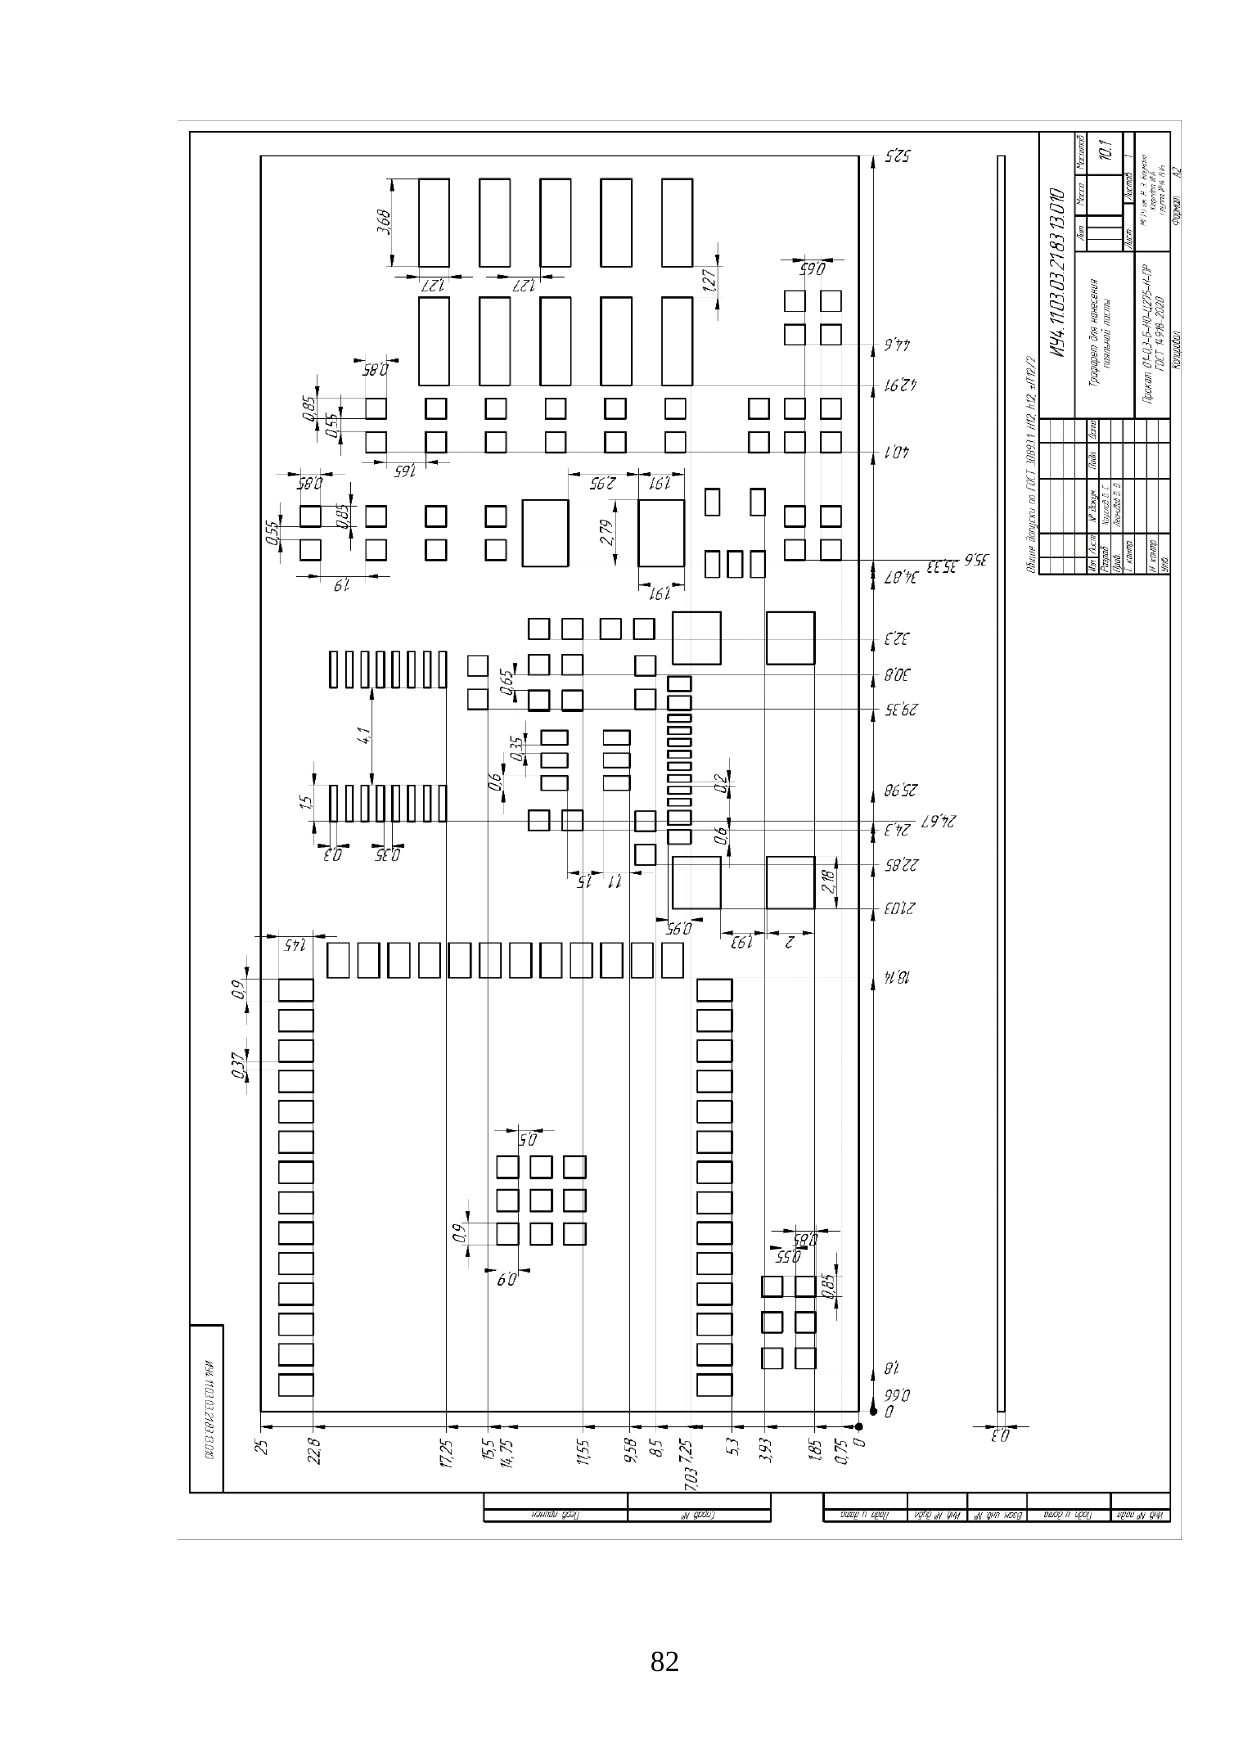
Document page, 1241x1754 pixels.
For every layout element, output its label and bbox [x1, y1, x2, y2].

picture [179, 121, 1182, 1540]
